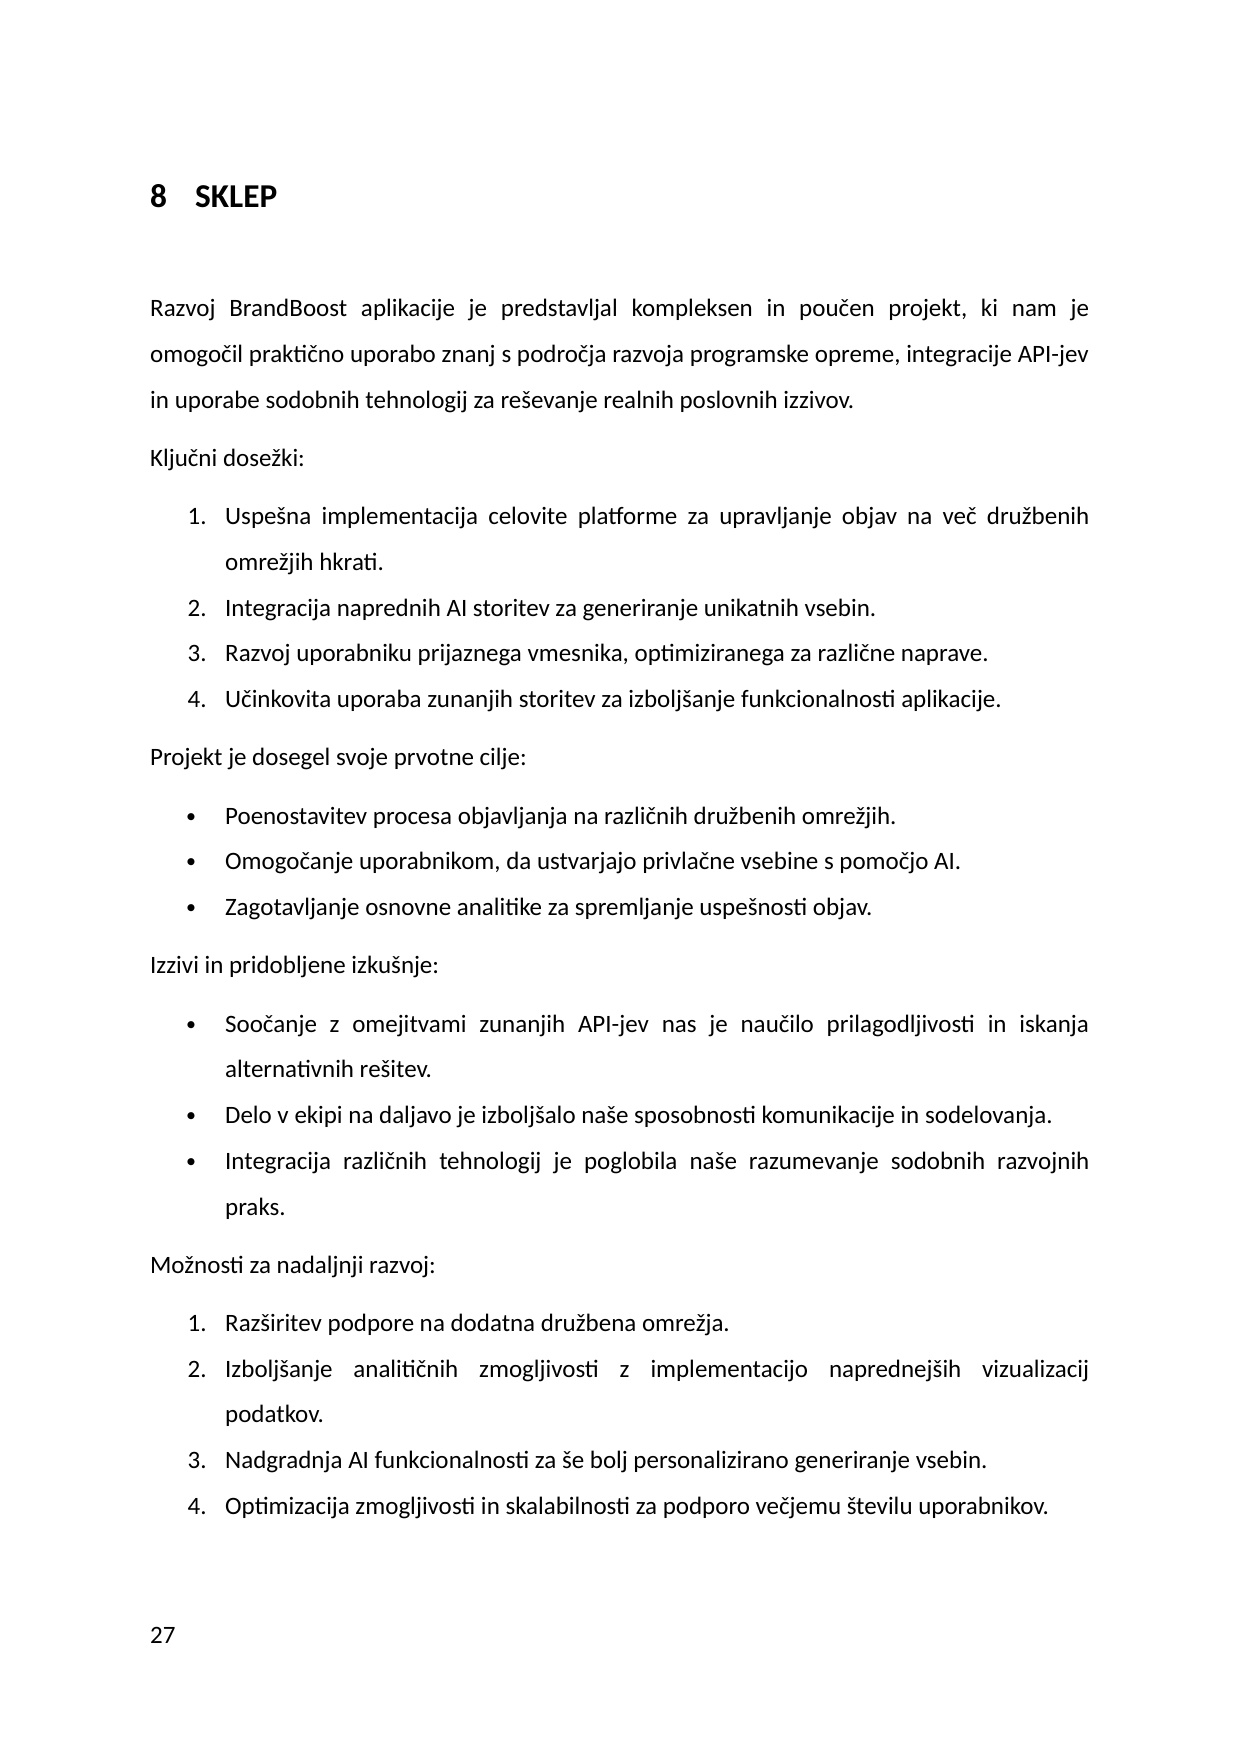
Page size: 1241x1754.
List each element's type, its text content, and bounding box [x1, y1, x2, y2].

text Projekt je dosegel svoje prvotne cilje: [150, 742, 1090, 772]
list Integracija naprednih AI storitev za generiranje unikatnih vsebin. [187, 592, 1090, 622]
list Optimizacija zmogljivosti in skalabilnosti za podporo večjemu številu uporabnikov. [187, 1490, 1090, 1521]
list Razvoj uporabniku prijaznega vmesnika, optimiziranega za različne naprave. [187, 638, 1090, 668]
list Poenostavitev procesa objavljanja na različnih družbenih omrežjih. [187, 800, 1090, 830]
subtitle SKLEP [150, 175, 1090, 216]
list Zagotavljanje osnovne analitike za spremljanje uspešnosti objav. [187, 891, 1090, 922]
list Uspešna implementacija celovite platforme za upravljanje objav na več družbenih omrežjih hkrati. [187, 500, 1090, 577]
list Soočanje z omejitvami zunanjih API-jev nas je naučilo prilagodljivosti in iskanja alternativnih rešitev. [187, 1008, 1090, 1084]
list Delo v ekipi na daljavo je izboljšalo naše sposobnosti komunikacije in sodelovanja. [187, 1099, 1090, 1130]
list Izboljšanje analitičnih zmogljivosti z implementacijo naprednejših vizualizacij podatkov. [187, 1353, 1090, 1429]
list Učinkovita uporaba zunanjih storitev za izboljšanje funkcionalnosti aplikacije. [187, 683, 1090, 714]
text Izzivi in pridobljene izkušnje: [150, 949, 1090, 980]
list Omogočanje uporabnikom, da ustvarjajo privlačne vsebine s pomočjo AI. [187, 846, 1090, 876]
text Možnosti za nadaljnji razvoj: [150, 1249, 1090, 1279]
list Integracija različnih tehnologij je poglobila naše razumevanje sodobnih razvojnih praks. [187, 1145, 1090, 1221]
text Razvoj BrandBoost aplikacije je predstavljal kompleksen in poučen projekt, ki nam je omogočil praktično uporabo znanj s področja razvoja programske opreme, integracije API-jev in uporabe sodobnih tehnologij za reševanje realnih poslovnih izzivov. [150, 292, 1090, 414]
list Razširitev podpore na dodatna družbena omrežja. [187, 1307, 1090, 1338]
list Nadgradnja AI funkcionalnosti za še bolj personalizirano generiranje vsebin. [187, 1444, 1090, 1475]
text Ključni dosežki: [150, 442, 1090, 473]
